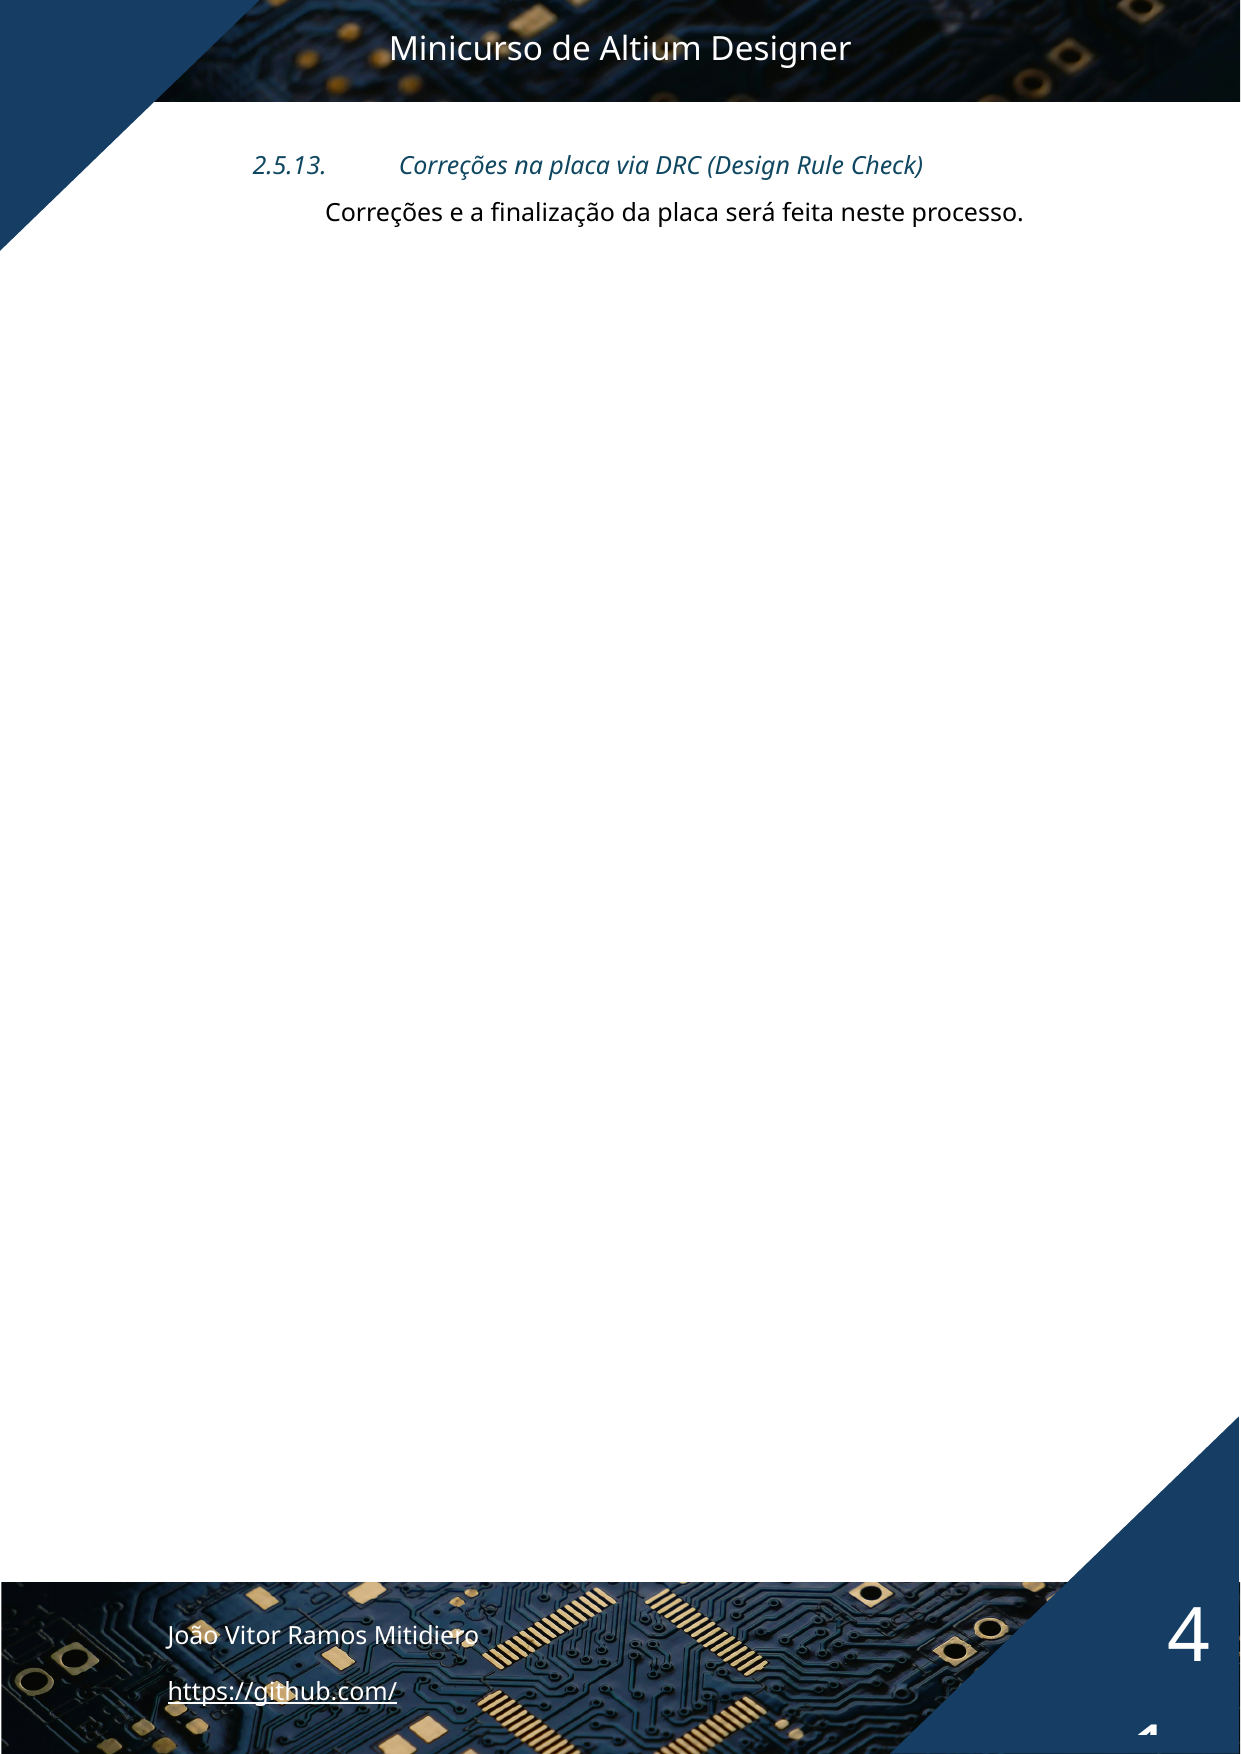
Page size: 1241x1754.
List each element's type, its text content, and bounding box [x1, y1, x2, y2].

text Correções e a finalização da placa será feita neste processo. [251, 195, 1063, 229]
subtitle Correções na placa via DRC (Design Rule Check) [252, 148, 1063, 182]
picture [156, 0, 1241, 102]
picture [1, 1582, 1066, 1754]
